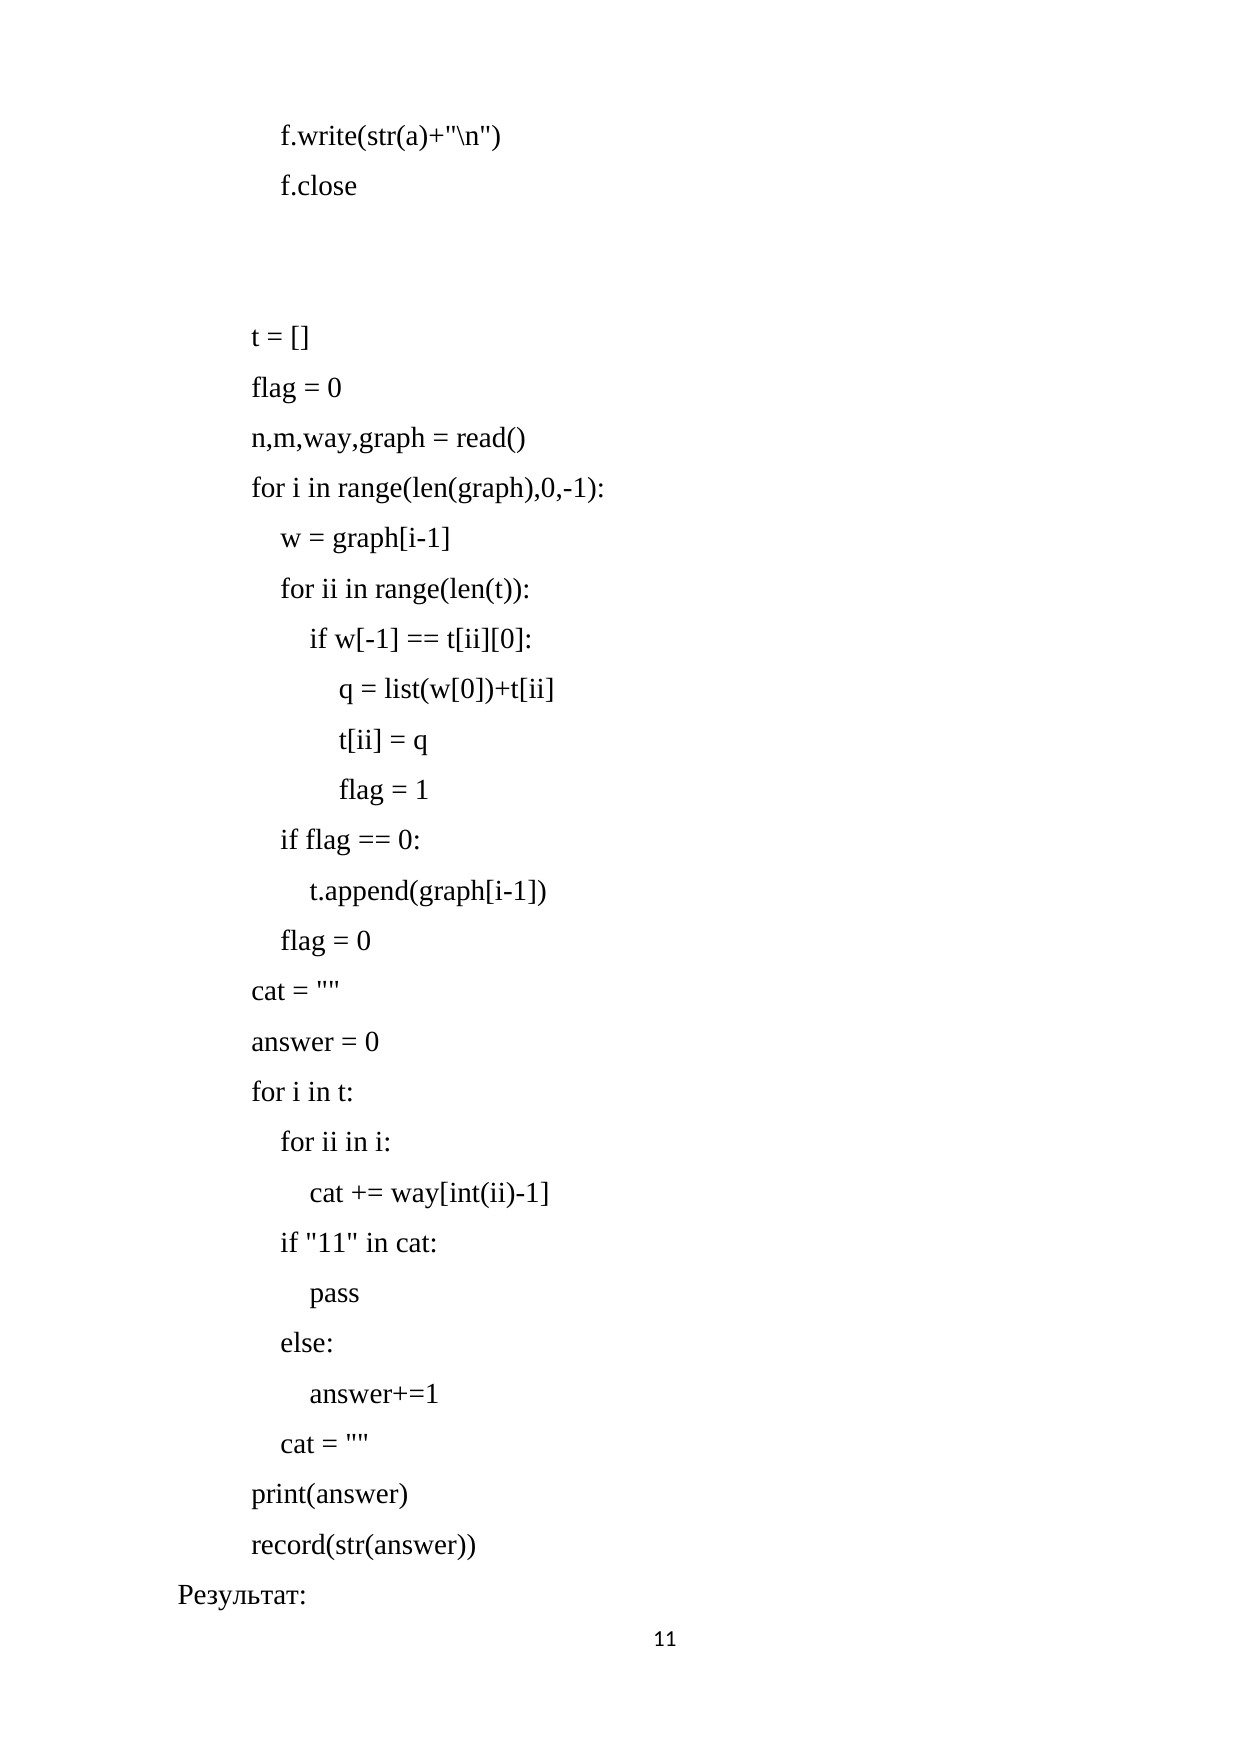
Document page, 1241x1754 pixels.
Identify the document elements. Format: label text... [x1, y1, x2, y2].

text record(str(answer)) [177, 1527, 1152, 1560]
text f.close [177, 168, 1152, 202]
text for ii in i: [177, 1124, 1152, 1158]
text w = graph[i-1] [177, 521, 1152, 554]
text flag = 0 [177, 923, 1152, 957]
text if flag == 0: [177, 822, 1152, 856]
text answer+=1 [177, 1376, 1152, 1409]
text if "11" in cat: [177, 1225, 1152, 1258]
text Результат: [177, 1577, 1152, 1611]
text cat += way[int(ii)-1] [177, 1175, 1152, 1208]
text n,m,way,graph = read() [177, 420, 1152, 453]
text flag = 1 [177, 772, 1152, 806]
text cat = "" [177, 973, 1152, 1007]
text cat = "" [177, 1426, 1152, 1460]
text t.append(graph[i-1]) [177, 873, 1152, 906]
text t = [] [177, 319, 1152, 353]
text f.write(str(a)+"\n") [177, 118, 1152, 152]
text t[ii] = q [177, 722, 1152, 755]
text else: [177, 1326, 1152, 1359]
text answer = 0 [177, 1024, 1152, 1057]
text pass [177, 1275, 1152, 1309]
text for i in range(len(graph),0,-1): [177, 470, 1152, 504]
text for ii in range(len(t)): [177, 571, 1152, 604]
text flag = 0 [177, 370, 1152, 403]
text for i in t: [177, 1074, 1152, 1108]
text print(answer) [177, 1477, 1152, 1510]
text if w[-1] == t[ii][0]: [177, 621, 1152, 655]
text q = list(w[0])+t[ii] [177, 672, 1152, 705]
